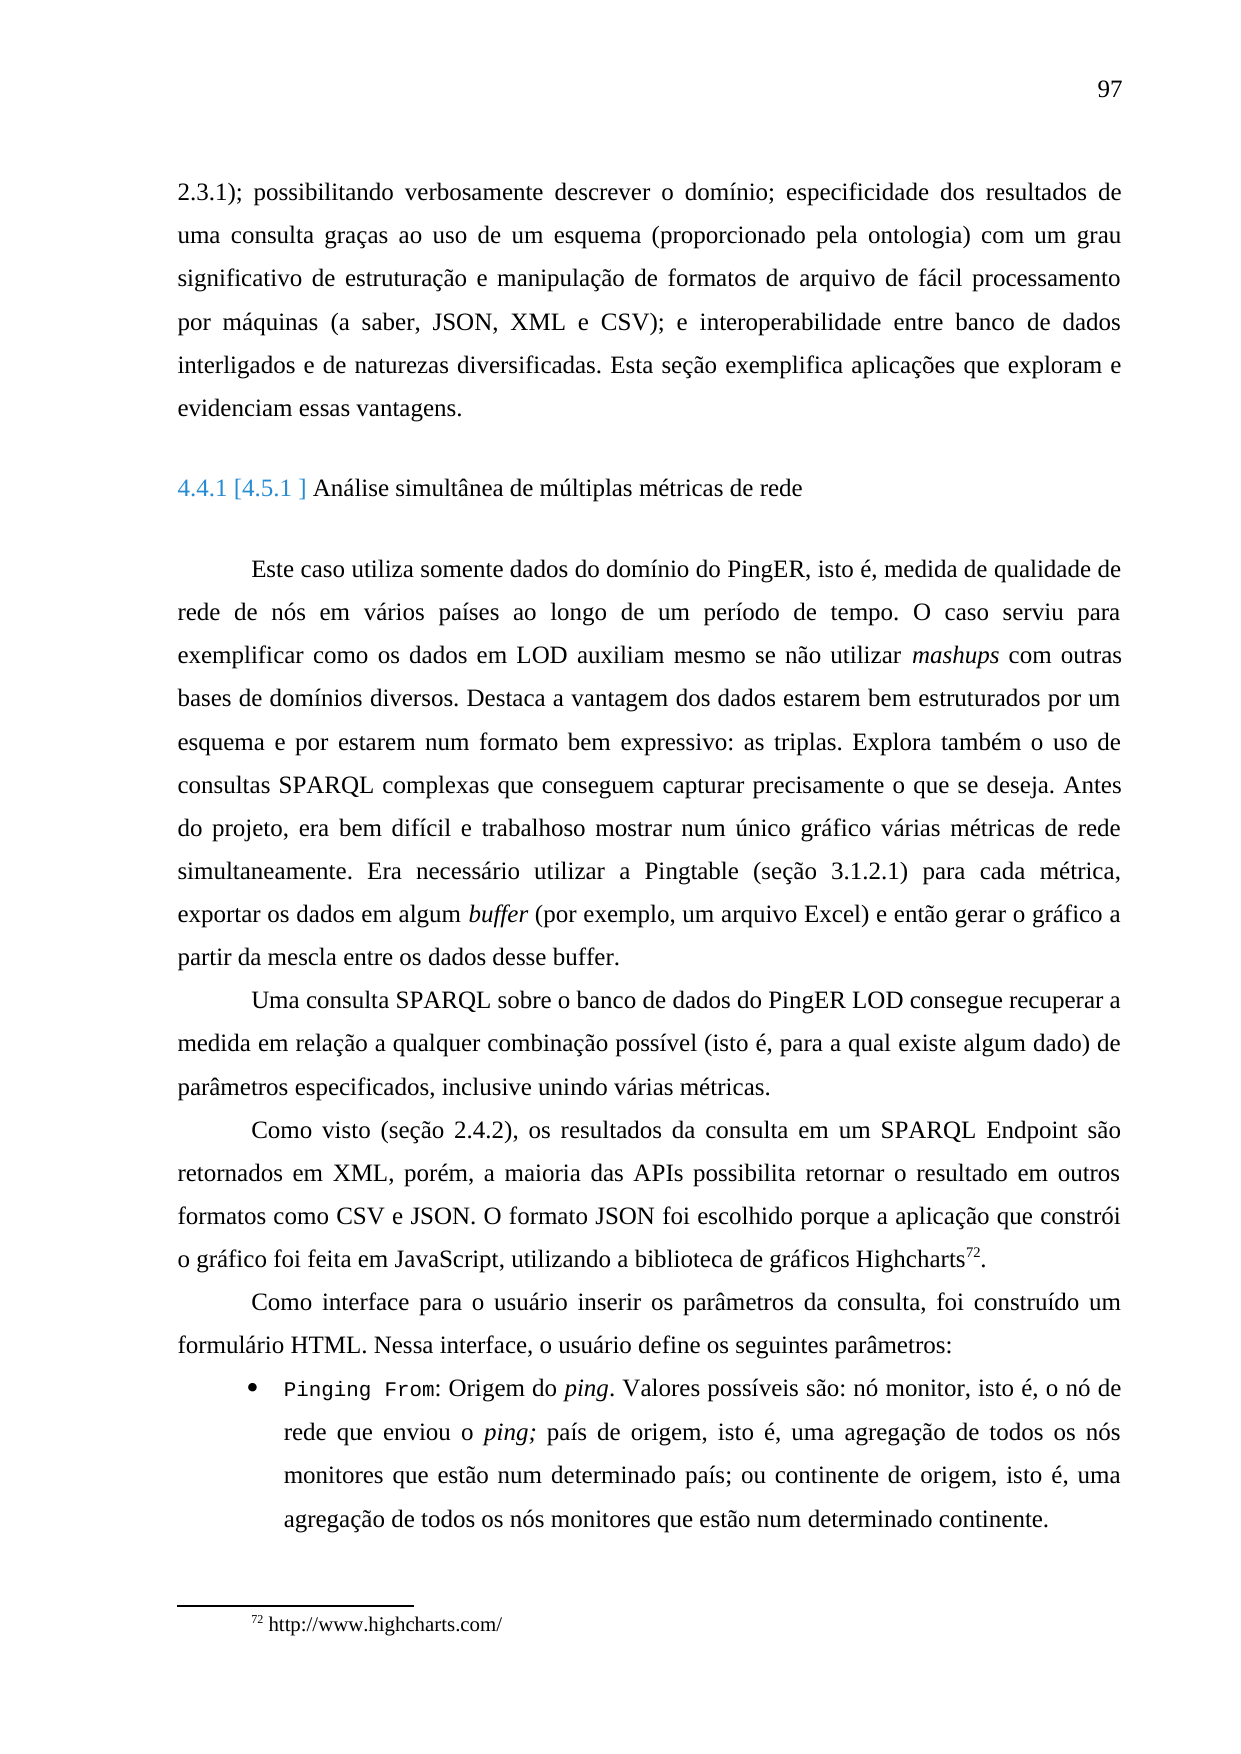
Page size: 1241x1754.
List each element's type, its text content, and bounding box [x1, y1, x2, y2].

text Como visto (seção 2.4.2), os resultados da consulta em um SPARQL Endpoint são retornados em XML, porém, a maioria das APIs possibilita retornar o resultado em outros formatos como CSV e JSON. O formato JSON foi escolhido porque a aplicação que constrói o gráfico foi feita em JavaScript, utilizando a biblioteca de gráficos Highcharts. [177, 1115, 1122, 1273]
list Pinging From: Origem do ping. Valores possíveis são: nó monitor, isto é, o nó de rede que enviou o ping; país de origem, isto é, uma agregação de todos os nós monitores que estão num determinado país; ou continente de origem, isto é, uma agregação de todos os nós monitores que estão num determinado continente. [248, 1373, 1122, 1532]
list Análise simultânea de múltiplas métricas de rede [177, 473, 1122, 502]
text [177, 177, 1122, 422]
text Este caso utiliza somente dados do domínio do PingER, isto é, medida de qualidade de rede de nós em vários países ao longo de um período de tempo. O caso serviu para exemplificar como os dados em LOD auxiliam mesmo se não utilizar mashups com outras bases de domínios diversos. Destaca a vantagem dos dados estarem bem estruturados por um esquema e por estarem num formato bem expressivo: as triplas. Explora também o uso de consultas SPARQL complexas que conseguem capturar precisamente o que se deseja. Antes do projeto, era bem difícil e trabalhoso mostrar num único gráfico várias métricas de rede simultaneamente. Era necessário utilizar a Pingtable (seção 3.1.2.1) para cada métrica, exportar os dados em algum buffer (por exemplo, um arquivo Excel) e então gerar o gráfico a partir da mescla entre os dados desse buffer. [177, 554, 1122, 971]
text Uma consulta SPARQL sobre o banco de dados do PingER LOD consegue recuperar a medida em relação a qualquer combinação possível (isto é, para a qual existe algum dado) de parâmetros especificados, inclusive unindo várias métricas. [177, 985, 1122, 1100]
text Como interface para o usuário inserir os parâmetros da consulta, foi construído um formulário HTML. Nessa interface, o usuário define os seguintes parâmetros: [177, 1287, 1122, 1359]
